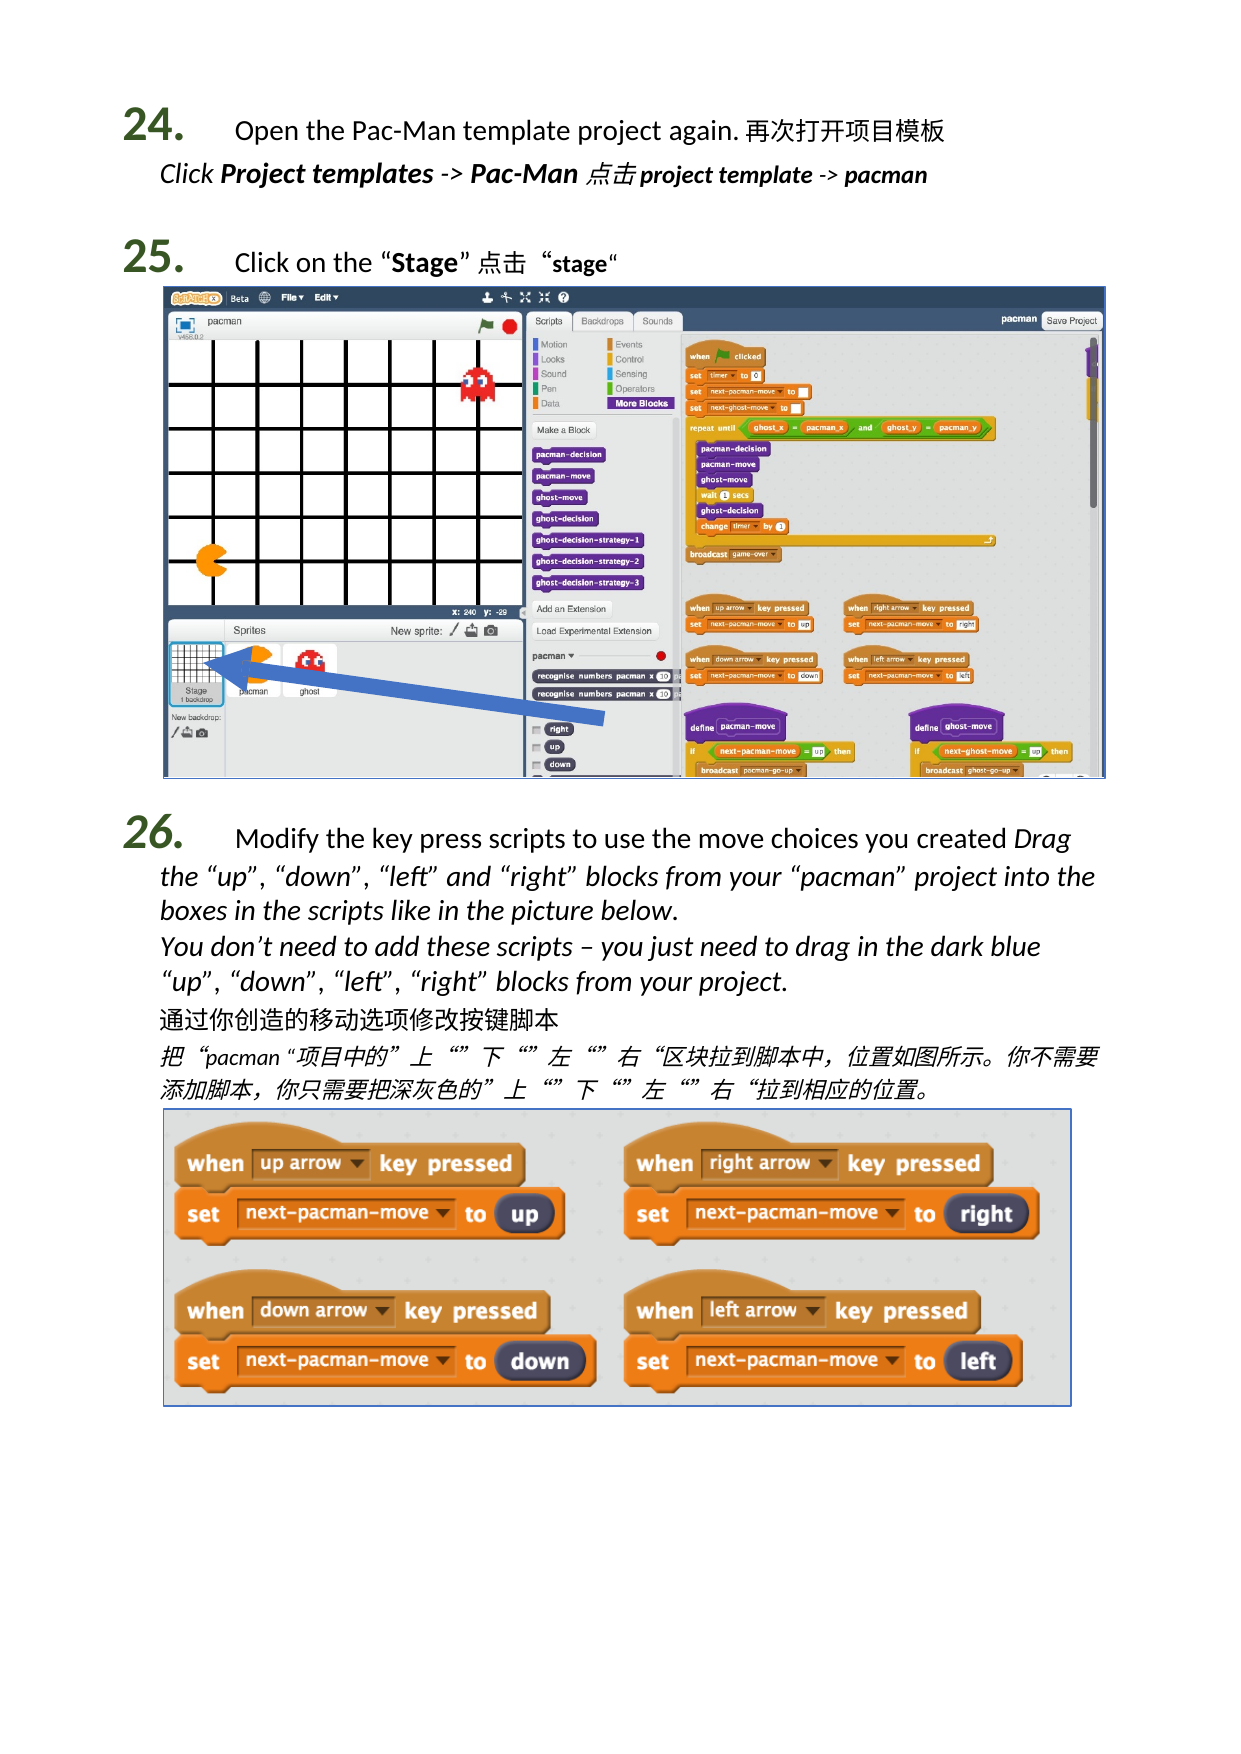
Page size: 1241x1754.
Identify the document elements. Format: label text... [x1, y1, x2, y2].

text You don’t need to add these scripts – you just need to drag in the dark blue “up”, “down”, “left”, “right” blocks from your project. [159, 928, 1105, 999]
text 通过你创造的移动选项修改按键脚本 [159, 1001, 1105, 1037]
list Click on the “Stage” 点击“stage“ [122, 224, 1240, 285]
text Click Project templates -> Pac-Man 点击project template -> pacman [159, 152, 1240, 191]
picture [164, 1110, 1070, 1405]
picture [164, 287, 1104, 777]
list Open the Pac-Man template project again. 再次打开项目模板 [122, 94, 1136, 152]
text 把“pacman “项目中的”上“”下“”左“”右“区块拉到脚本中，位置如图所示。你不需要添加脚本，你只需要把深灰色的”上“”下“”左“”右“拉到相应的位置。 [159, 1039, 1105, 1106]
list Modify the key press scripts to use the move choices you created Drag the “up”, “down”, “left” and “right” blocks from your “pacman” project into the boxes in the scripts like in the picture below. [122, 802, 1118, 927]
